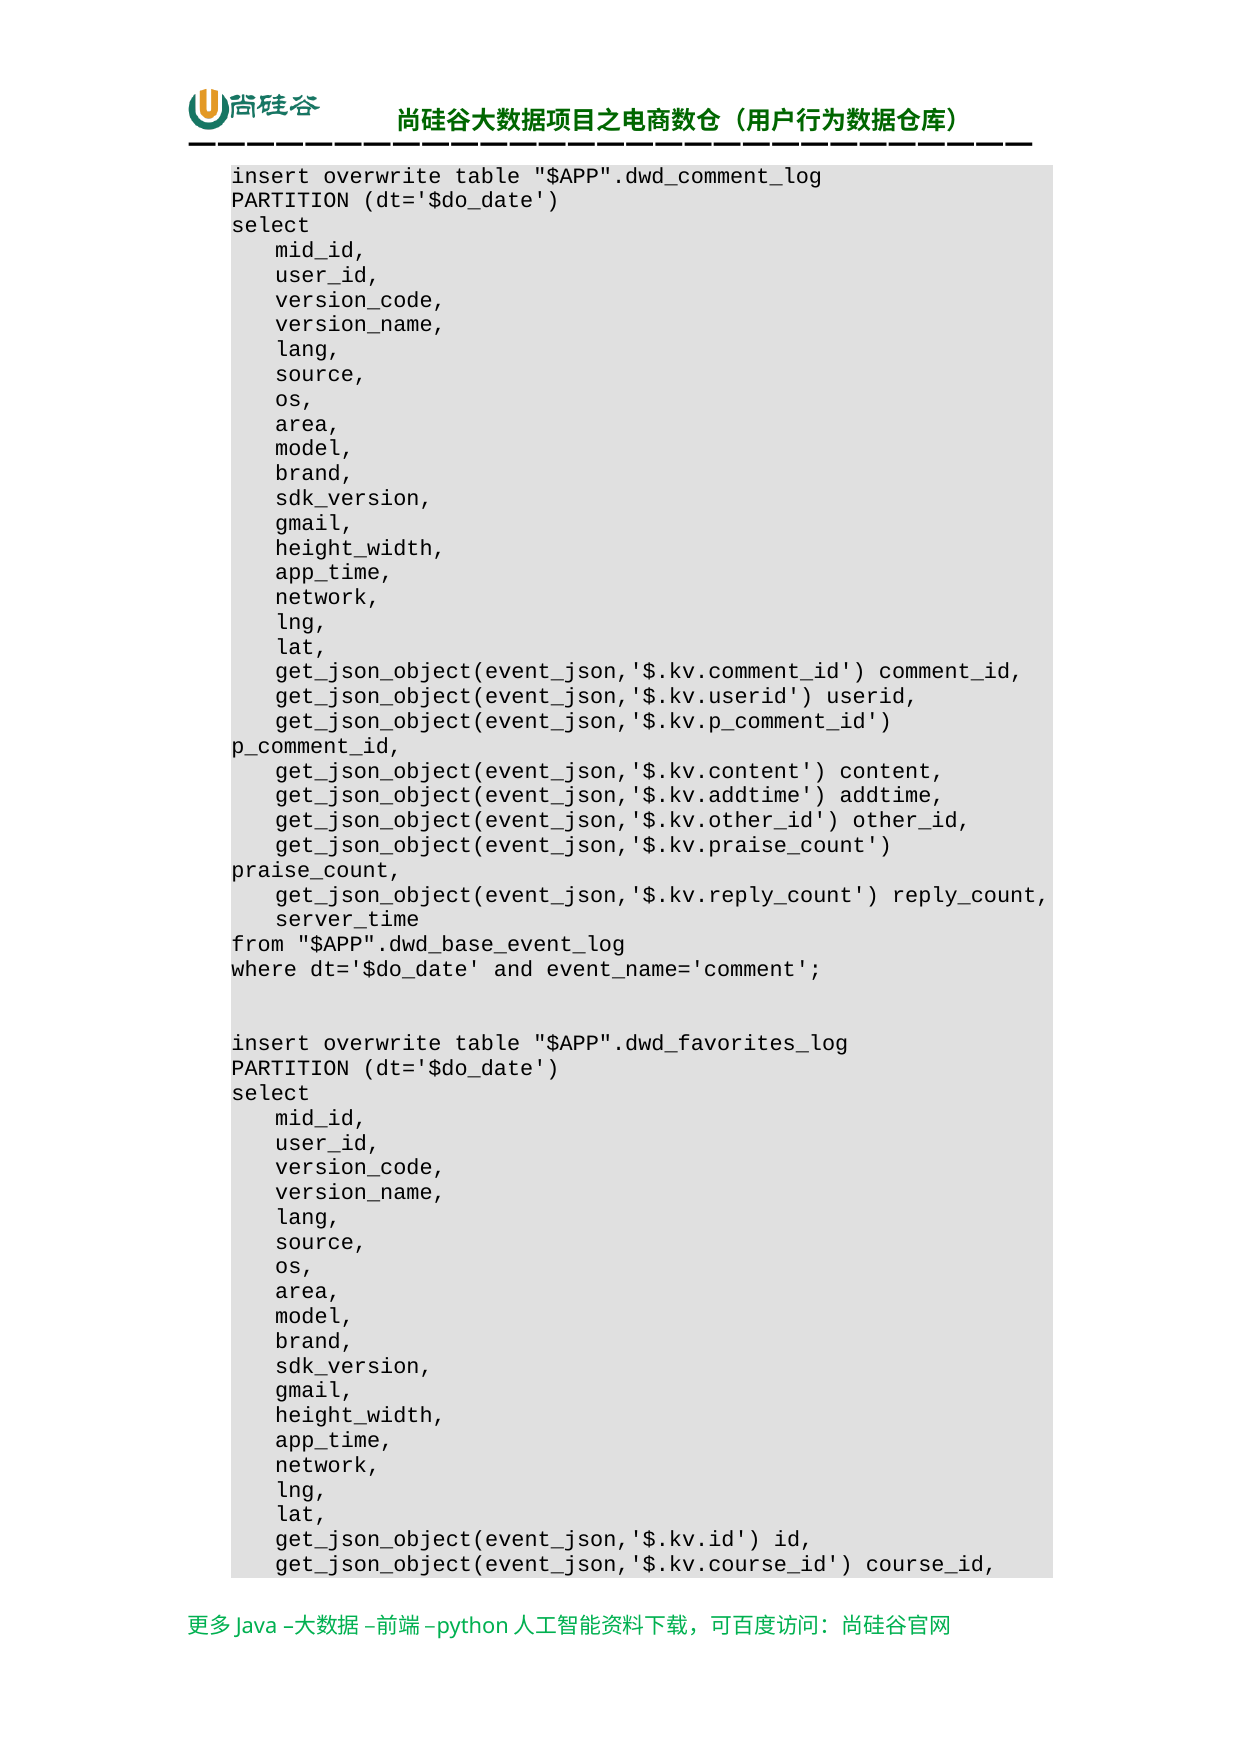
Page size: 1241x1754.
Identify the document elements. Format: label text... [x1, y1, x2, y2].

text get_json_object(event_json,'$.kv.p_comment_id') p_comment_id, [231, 710, 1053, 760]
text area, [231, 413, 1053, 437]
text lang, [231, 338, 1053, 363]
text version_name, [231, 313, 1053, 338]
text lng, [231, 611, 1053, 636]
text get_json_object(event_json,'$.kv.praise_count') praise_count, [231, 834, 1053, 884]
text select [231, 1082, 1053, 1107]
text from "$APP".dwd_base_event_log [231, 933, 1053, 958]
text lng, [231, 1479, 1053, 1503]
text gmail, [231, 1379, 1053, 1404]
text PARTITION (dt='$do_date') [231, 189, 1053, 214]
text height_width, [231, 1404, 1053, 1429]
text app_time, [231, 1429, 1053, 1454]
text get_json_object(event_json,'$.kv.course_id') course_id, [231, 1553, 1053, 1578]
picture [187, 88, 320, 130]
text os, [231, 1256, 1053, 1280]
text source, [231, 363, 1053, 388]
text os, [231, 388, 1053, 413]
text version_name, [231, 1181, 1053, 1206]
text get_json_object(event_json,'$.kv.userid') userid, [231, 685, 1053, 710]
text sdk_version, [231, 487, 1053, 512]
text model, [231, 437, 1053, 462]
text lang, [231, 1206, 1053, 1231]
text user_id, [231, 264, 1053, 289]
text get_json_object(event_json,'$.kv.content') content, [231, 760, 1053, 784]
text version_code, [231, 1156, 1053, 1181]
text select [231, 214, 1053, 239]
text mid_id, [231, 1107, 1053, 1132]
text get_json_object(event_json,'$.kv.addtime') addtime, [231, 784, 1053, 809]
text user_id, [231, 1132, 1053, 1156]
text lat, [231, 636, 1053, 661]
text insert overwrite table "$APP".dwd_comment_log [231, 165, 1053, 189]
text get_json_object(event_json,'$.kv.reply_count') reply_count, [231, 884, 1053, 908]
text PARTITION (dt='$do_date') [231, 1057, 1053, 1082]
text lat, [231, 1503, 1053, 1528]
text gmail, [231, 512, 1053, 537]
text brand, [231, 1330, 1053, 1355]
text model, [231, 1305, 1053, 1330]
text get_json_object(event_json,'$.kv.comment_id') comment_id, [231, 661, 1053, 685]
text mid_id, [231, 239, 1053, 264]
text server_time [231, 908, 1053, 933]
text area, [231, 1280, 1053, 1305]
text source, [231, 1231, 1053, 1256]
text get_json_object(event_json,'$.kv.other_id') other_id, [231, 809, 1053, 834]
text version_code, [231, 289, 1053, 313]
text network, [231, 1454, 1053, 1479]
text app_time, [231, 561, 1053, 586]
text get_json_object(event_json,'$.kv.id') id, [231, 1528, 1053, 1553]
text where dt='$do_date' and event_name='comment'; [231, 958, 1053, 983]
text network, [231, 586, 1053, 611]
text brand, [231, 462, 1053, 487]
text sdk_version, [231, 1355, 1053, 1379]
text height_width, [231, 537, 1053, 561]
text insert overwrite table "$APP".dwd_favorites_log [231, 1032, 1053, 1057]
